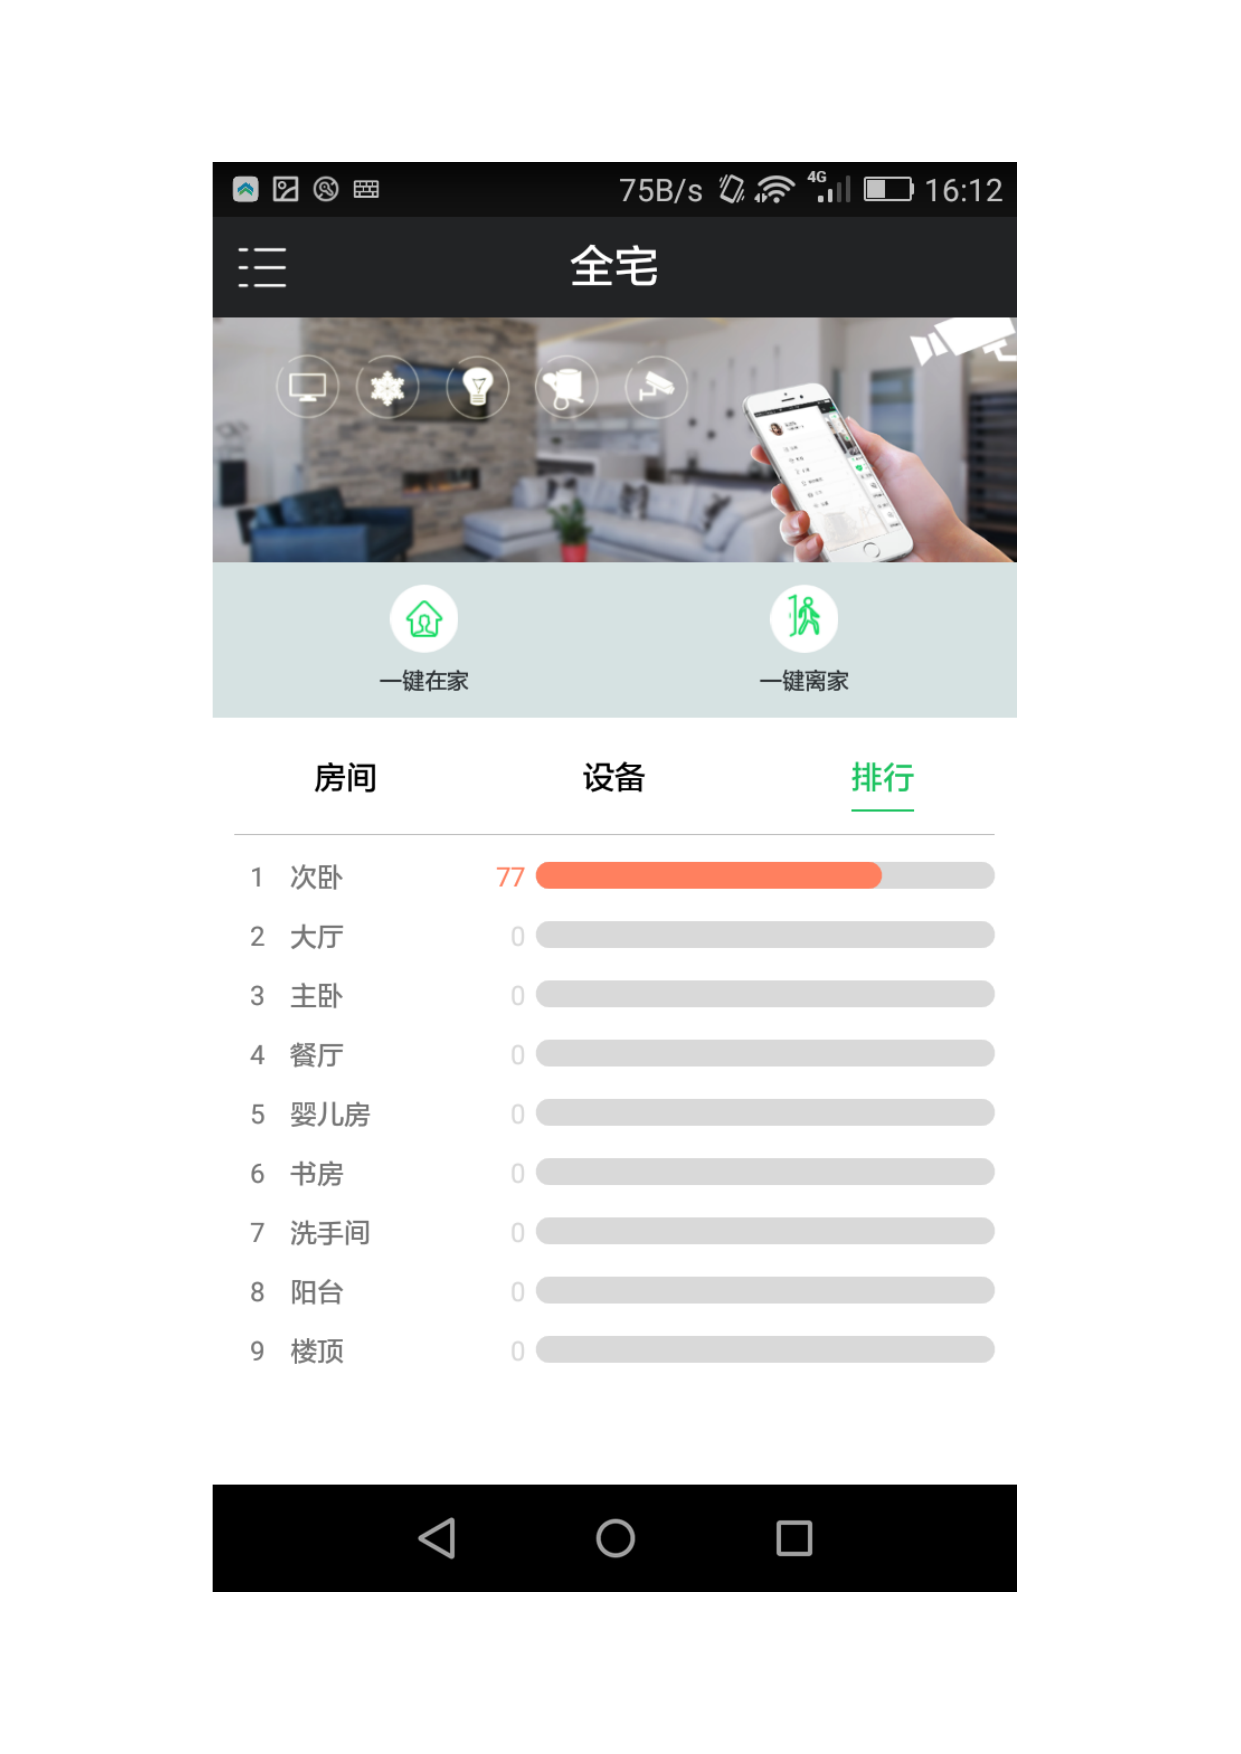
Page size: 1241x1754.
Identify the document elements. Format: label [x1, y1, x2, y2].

picture [212, 162, 1017, 1592]
